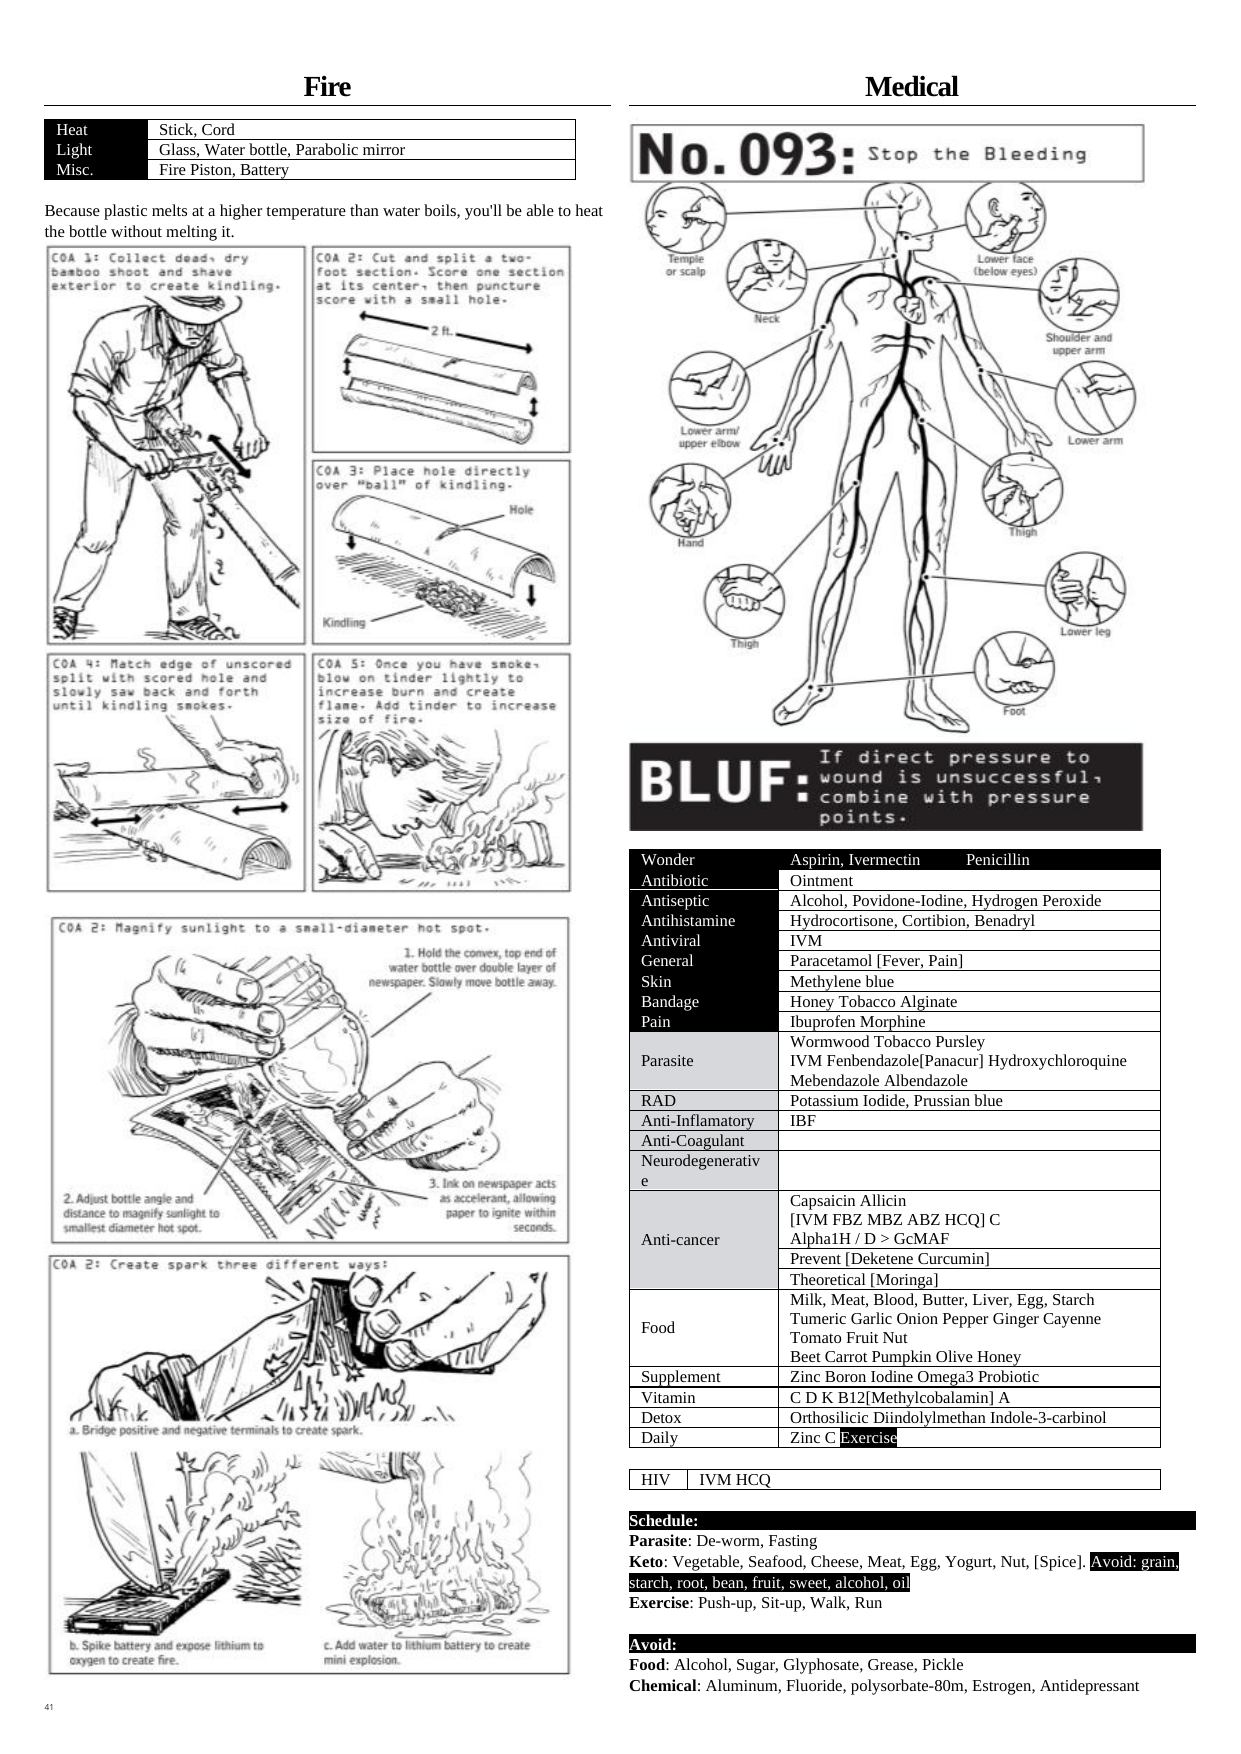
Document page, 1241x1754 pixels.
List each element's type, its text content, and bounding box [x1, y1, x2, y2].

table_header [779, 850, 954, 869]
text Parasite: De-worm, Fasting [629, 1531, 1196, 1550]
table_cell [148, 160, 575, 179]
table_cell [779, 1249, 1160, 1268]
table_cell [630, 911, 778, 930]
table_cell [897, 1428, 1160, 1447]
subtitle Avoid: [629, 1634, 1196, 1653]
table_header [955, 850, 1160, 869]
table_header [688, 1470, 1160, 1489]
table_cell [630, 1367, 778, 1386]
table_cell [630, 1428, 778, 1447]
picture [628, 118, 1153, 831]
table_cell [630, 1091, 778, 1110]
text Because plastic melts at a higher temperature than water boils, you'll be able to heat the bottle without melting it. [44, 201, 611, 241]
text Keto: Vegetable, Seafood, Cheese, Meat, Egg, Yogurt, Nut, [Spice]. Avoid: grain, starch, root, bean, fruit, sweet, alcohol, oil [629, 1552, 1196, 1592]
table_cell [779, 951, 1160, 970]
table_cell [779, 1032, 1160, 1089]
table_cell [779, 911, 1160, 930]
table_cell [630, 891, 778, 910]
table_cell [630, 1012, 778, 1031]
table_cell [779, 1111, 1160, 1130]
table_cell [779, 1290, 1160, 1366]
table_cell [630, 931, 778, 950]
text Chemical: Aluminum, Fluoride, polysorbate-80m, Estrogen, Antidepressant [629, 1676, 1196, 1695]
subtitle Schedule: [629, 1511, 1196, 1530]
picture [44, 242, 576, 896]
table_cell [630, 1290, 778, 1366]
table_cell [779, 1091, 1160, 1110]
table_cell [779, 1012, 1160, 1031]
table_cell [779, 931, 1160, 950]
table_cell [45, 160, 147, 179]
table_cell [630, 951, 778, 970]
picture [44, 913, 576, 1249]
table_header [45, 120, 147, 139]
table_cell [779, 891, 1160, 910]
subtitle Medical [629, 69, 1196, 105]
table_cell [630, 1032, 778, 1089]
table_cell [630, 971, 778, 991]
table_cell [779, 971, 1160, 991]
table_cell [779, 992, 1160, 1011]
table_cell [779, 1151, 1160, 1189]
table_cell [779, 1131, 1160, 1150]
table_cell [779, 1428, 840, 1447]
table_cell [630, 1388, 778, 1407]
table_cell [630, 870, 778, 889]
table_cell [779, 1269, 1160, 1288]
picture [44, 1250, 576, 1680]
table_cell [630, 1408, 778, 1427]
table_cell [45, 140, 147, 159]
text Food: Alcohol, Sugar, Glyphosate, Grease, Pickle [629, 1655, 1196, 1674]
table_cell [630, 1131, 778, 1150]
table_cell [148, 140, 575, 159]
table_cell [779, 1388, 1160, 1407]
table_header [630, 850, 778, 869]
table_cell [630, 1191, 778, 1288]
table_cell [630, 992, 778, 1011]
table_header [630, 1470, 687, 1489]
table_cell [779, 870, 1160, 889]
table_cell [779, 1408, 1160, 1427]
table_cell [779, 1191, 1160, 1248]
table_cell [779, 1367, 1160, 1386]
subtitle Fire [44, 69, 611, 105]
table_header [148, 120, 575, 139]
text Exercise: Push-up, Sit-up, Walk, Run [629, 1593, 1196, 1612]
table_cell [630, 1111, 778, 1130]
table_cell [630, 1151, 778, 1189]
